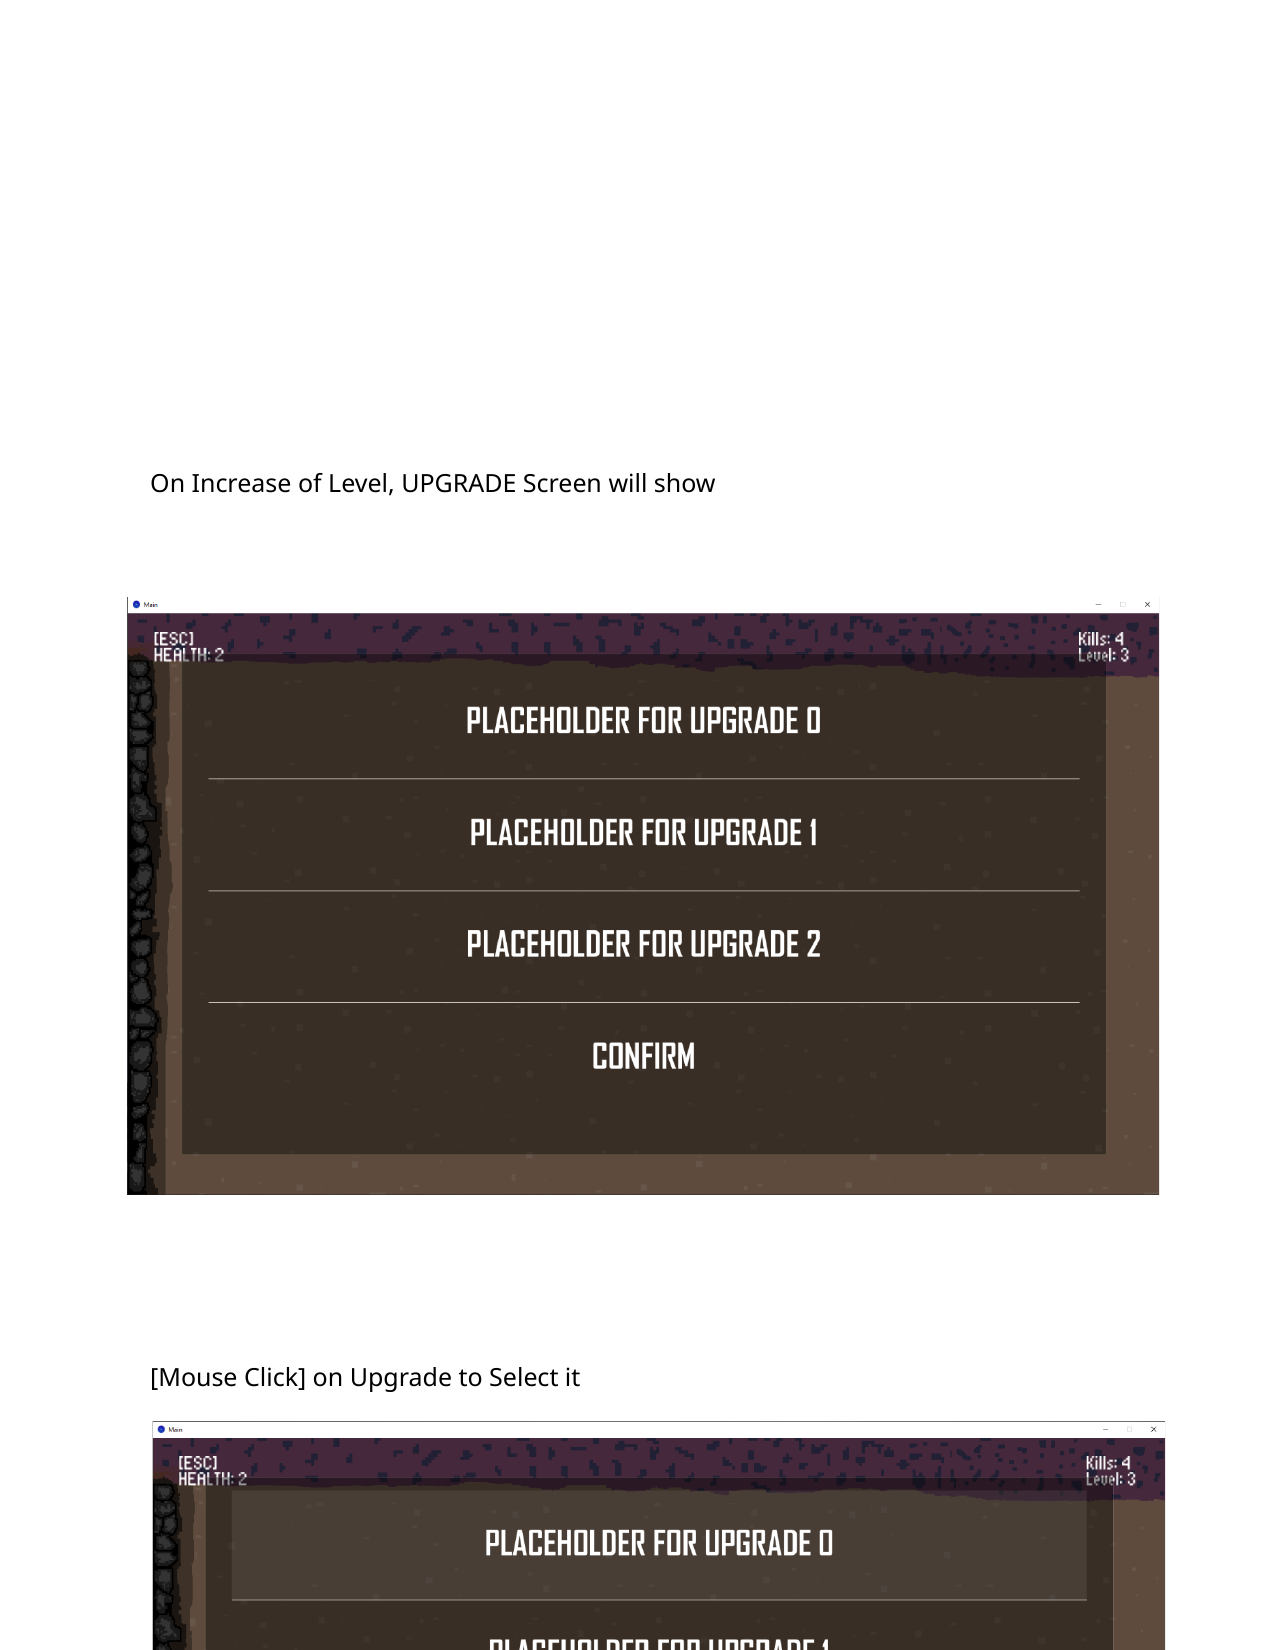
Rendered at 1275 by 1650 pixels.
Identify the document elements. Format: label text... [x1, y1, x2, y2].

text [Mouse Click] on Upgrade to Select it [75, 1359, 1200, 1393]
picture [152, 1421, 1166, 1650]
picture [127, 597, 1160, 1195]
text On Increase of Level, UPGRADE Screen will show [75, 466, 1200, 500]
